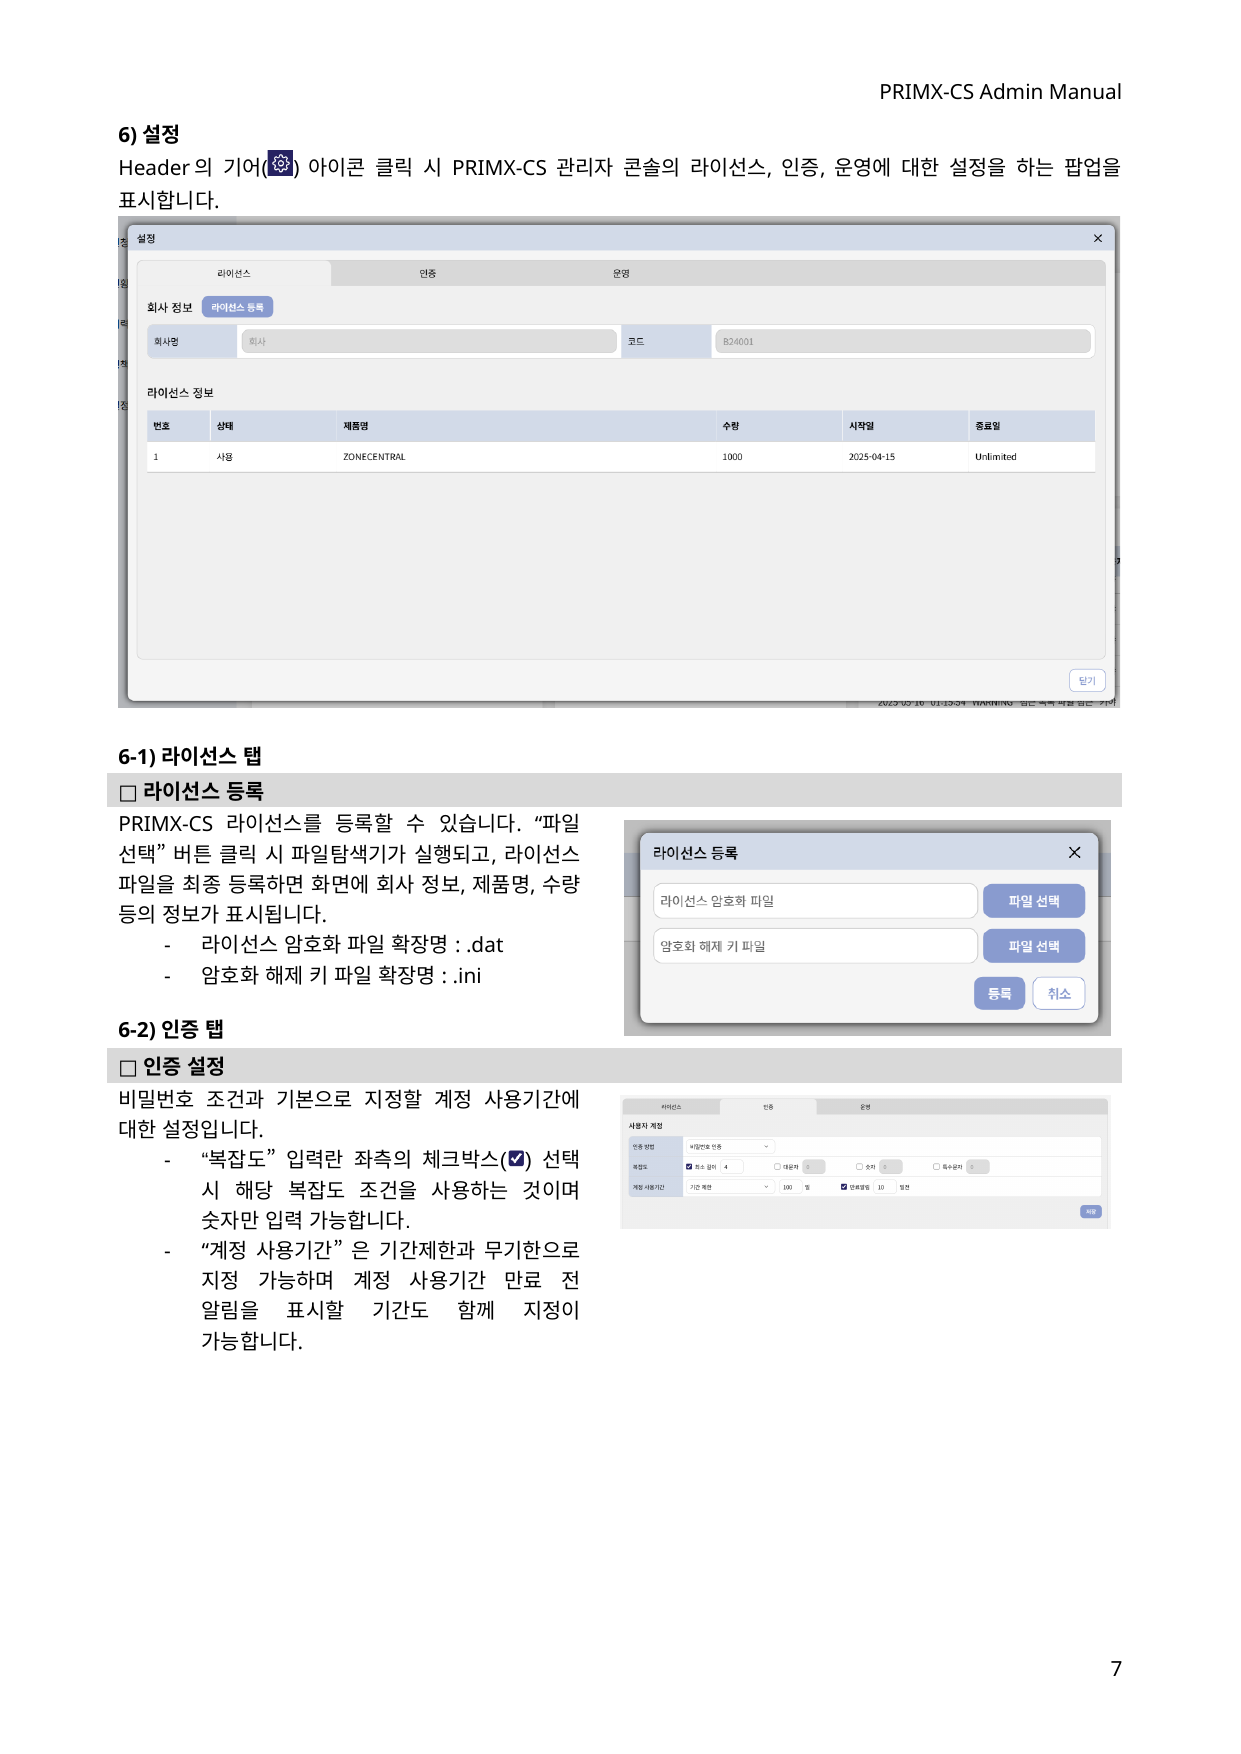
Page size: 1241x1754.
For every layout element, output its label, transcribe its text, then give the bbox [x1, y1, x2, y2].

picture [620, 1095, 1111, 1229]
picture [267, 150, 293, 176]
table_cell PRIMX-CS 라이선스를 등록할 수 있습니다. “파일 선택” 버튼 클릭 시 파일탐색기가 실행되고, 라이선스 파일을 최종 등록하면 화면에 회사 정보, 제품명, 수량 등의 정보가 표시됩니다. 라이선스 암호화 파일 확장명 : .dat 암호화 해제 키 파일 확장명 : .ini 6-2) 인증 탭 [107, 808, 592, 1048]
picture [506, 1148, 525, 1168]
table_header □ 라이선스 등록 [107, 773, 1122, 807]
text 6) 설정 [118, 118, 1122, 148]
table_cell [592, 808, 1122, 1048]
text 6-1) 라이선스 탭 [118, 740, 1122, 770]
table_cell [592, 1083, 1122, 1355]
text Header의 기어() 아이콘 클릭 시 PRIMX-CS 관리자 콘솔의 라이선스, 인증, 운영에 대한 설정을 하는 팝업을 표시합니다. [118, 151, 1122, 214]
table_cell 비밀번호 조건과 기본으로 지정할 계정 사용기간에 대한 설정입니다. “복잡도” 입력란 좌측의 체크박스() 선택 시 해당 복잡도 조건을 사용하는 것이며 숫자만 입력 가능합니다. “계정 사용기간” 은 기간제한과 무기한으로 지정 가능하며 계정 사용기간 만료 전 알림을 표시할 기간도 함께 지정이 가능합니다. [107, 1083, 592, 1355]
table_cell □ 인증 설정 [107, 1048, 1122, 1083]
picture [118, 216, 1121, 708]
picture [624, 820, 1111, 1036]
